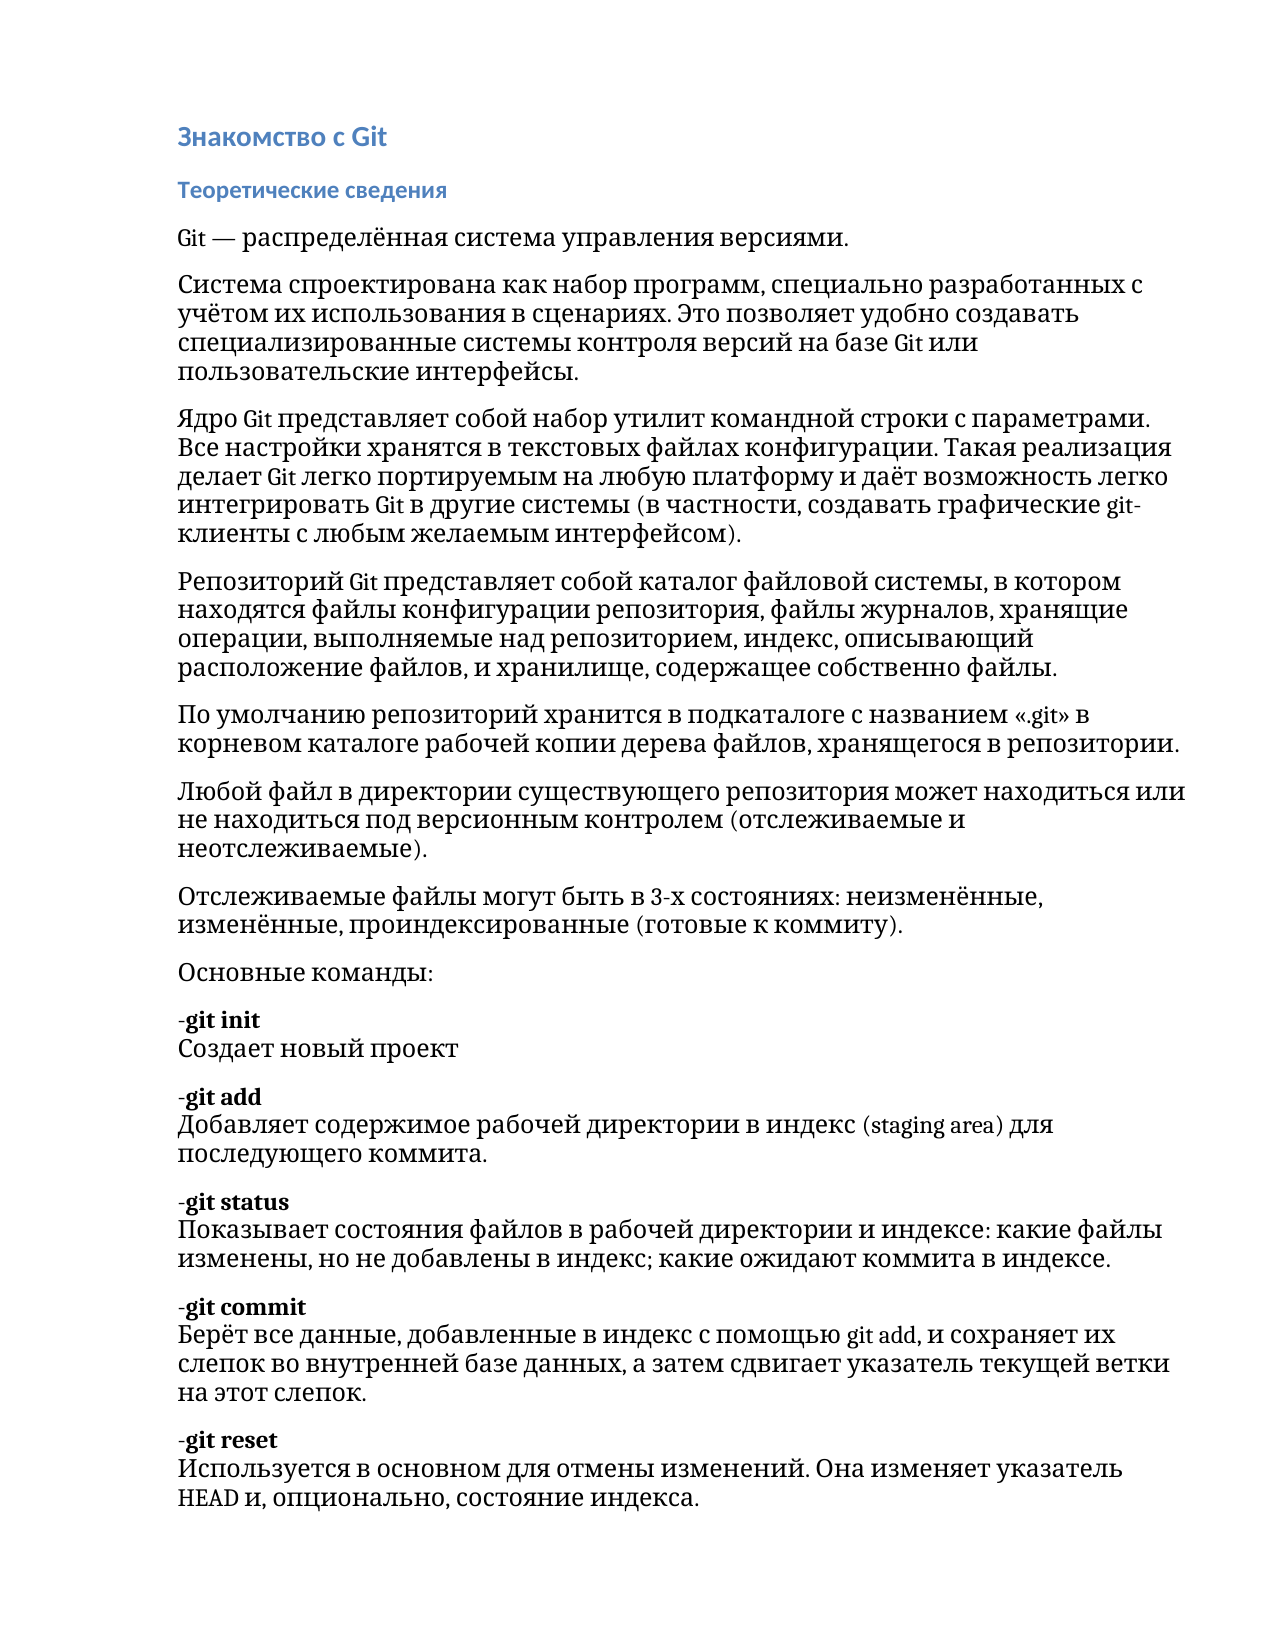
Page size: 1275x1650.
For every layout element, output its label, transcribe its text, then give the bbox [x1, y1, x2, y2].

text -git commit Берёт все данные, добавленные в индекс с помощью git add, и сохраняет их слепок во внутренней базе данных, а затем сдвигает указатель текущей ветки на этот слепок. [177, 1293, 1186, 1408]
subtitle Знакомство с Git [177, 118, 1186, 154]
text По умолчанию репозиторий хранится в подкаталоге с названием «.git» в корневом каталоге рабочей копии дерева файлов, хранящегося в репозитории. [177, 701, 1186, 759]
text Основные команды: [177, 959, 1186, 988]
text Git — распределённая система управления версиями. [177, 224, 1186, 253]
text Отслеживаемые файлы могут быть в 3-х состояниях: неизменённые, изменённые, проиндексированные (готовые к коммиту). [177, 883, 1186, 940]
text Любой файл в директории существующего репозитория может находиться или не находиться под версионным контролем (отслеживаемые и неотслеживаемые). [177, 778, 1186, 864]
text -git status Показывает состояния файлов в рабочей директории и индексе: какие файлы изменены, но не добавлены в индекс; какие ожидают коммита в индексе. [177, 1188, 1186, 1274]
subtitle Теоретические сведения [177, 174, 1186, 205]
text Репозиторий Git представляет собой каталог файловой системы, в котором находятся файлы конфигурации репозитория, файлы журналов, хранящие операции, выполняемые над репозиторием, индекс, описывающий расположение файлов, и хранилище, содержащее собственно файлы. [177, 568, 1186, 683]
text -git reset Используется в основном для отмены изменений. Она изменяет указатель HEAD и, опционально, состояние индекса. [177, 1426, 1186, 1513]
text -git init Создает новый проект [177, 1006, 1186, 1064]
text -git add Добавляет содержимое рабочей директории в индекс (staging area) для последующего коммита. [177, 1083, 1186, 1169]
text Ядро Git представляет собой набор утилит командной строки с параметрами. Все настройки хранятся в текстовых файлах конфигурации. Такая реализация делает Git легко портируемым на любую платформу и даёт возможность легко интегрировать Git в другие системы (в частности, создавать графические git-клиенты с любым желаемым интерфейсом). [177, 405, 1186, 549]
text Система спроектирована как набор программ, специально разработанных с учётом их использования в сценариях. Это позволяет удобно создавать специализированные системы контроля версий на базе Git или пользовательские интерфейсы. [177, 271, 1186, 386]
